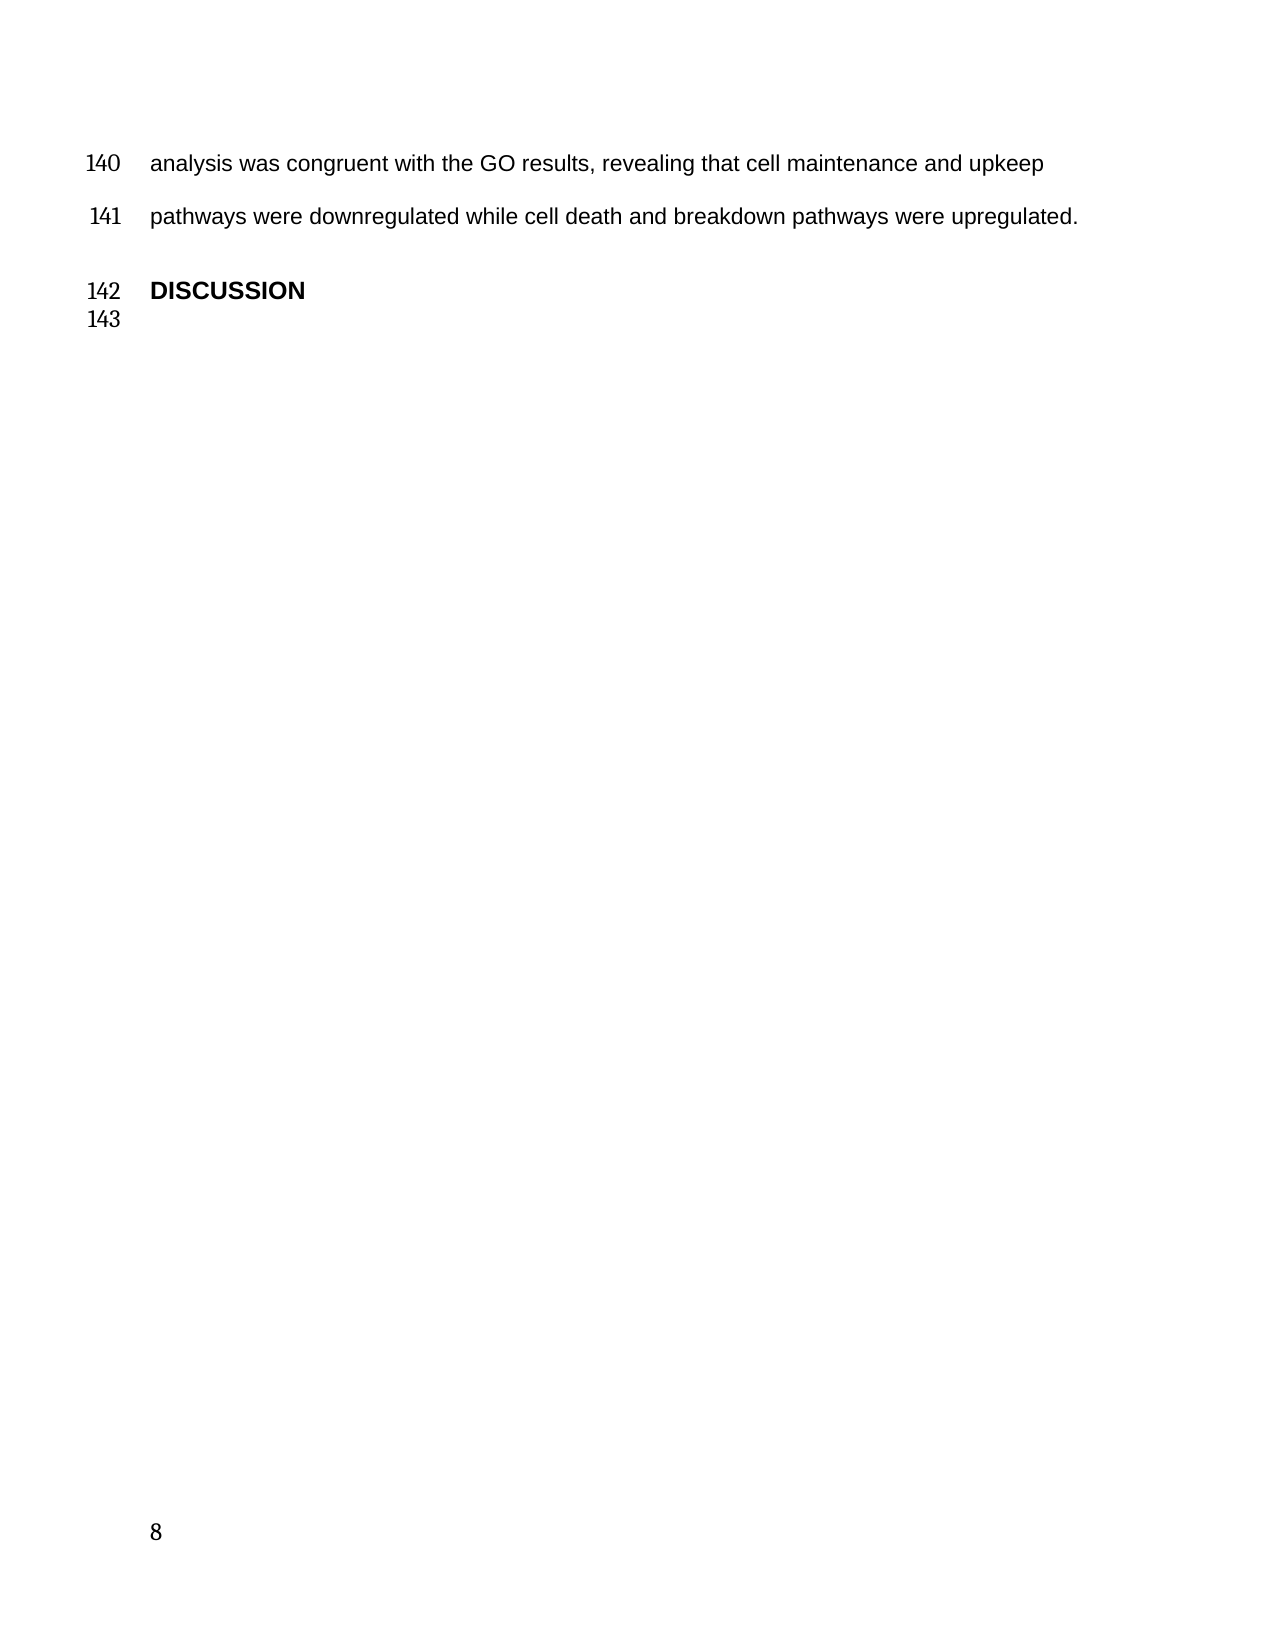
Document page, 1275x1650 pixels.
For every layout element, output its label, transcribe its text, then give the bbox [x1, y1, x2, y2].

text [150, 150, 1125, 229]
subtitle DISCUSSION [150, 276, 1125, 305]
